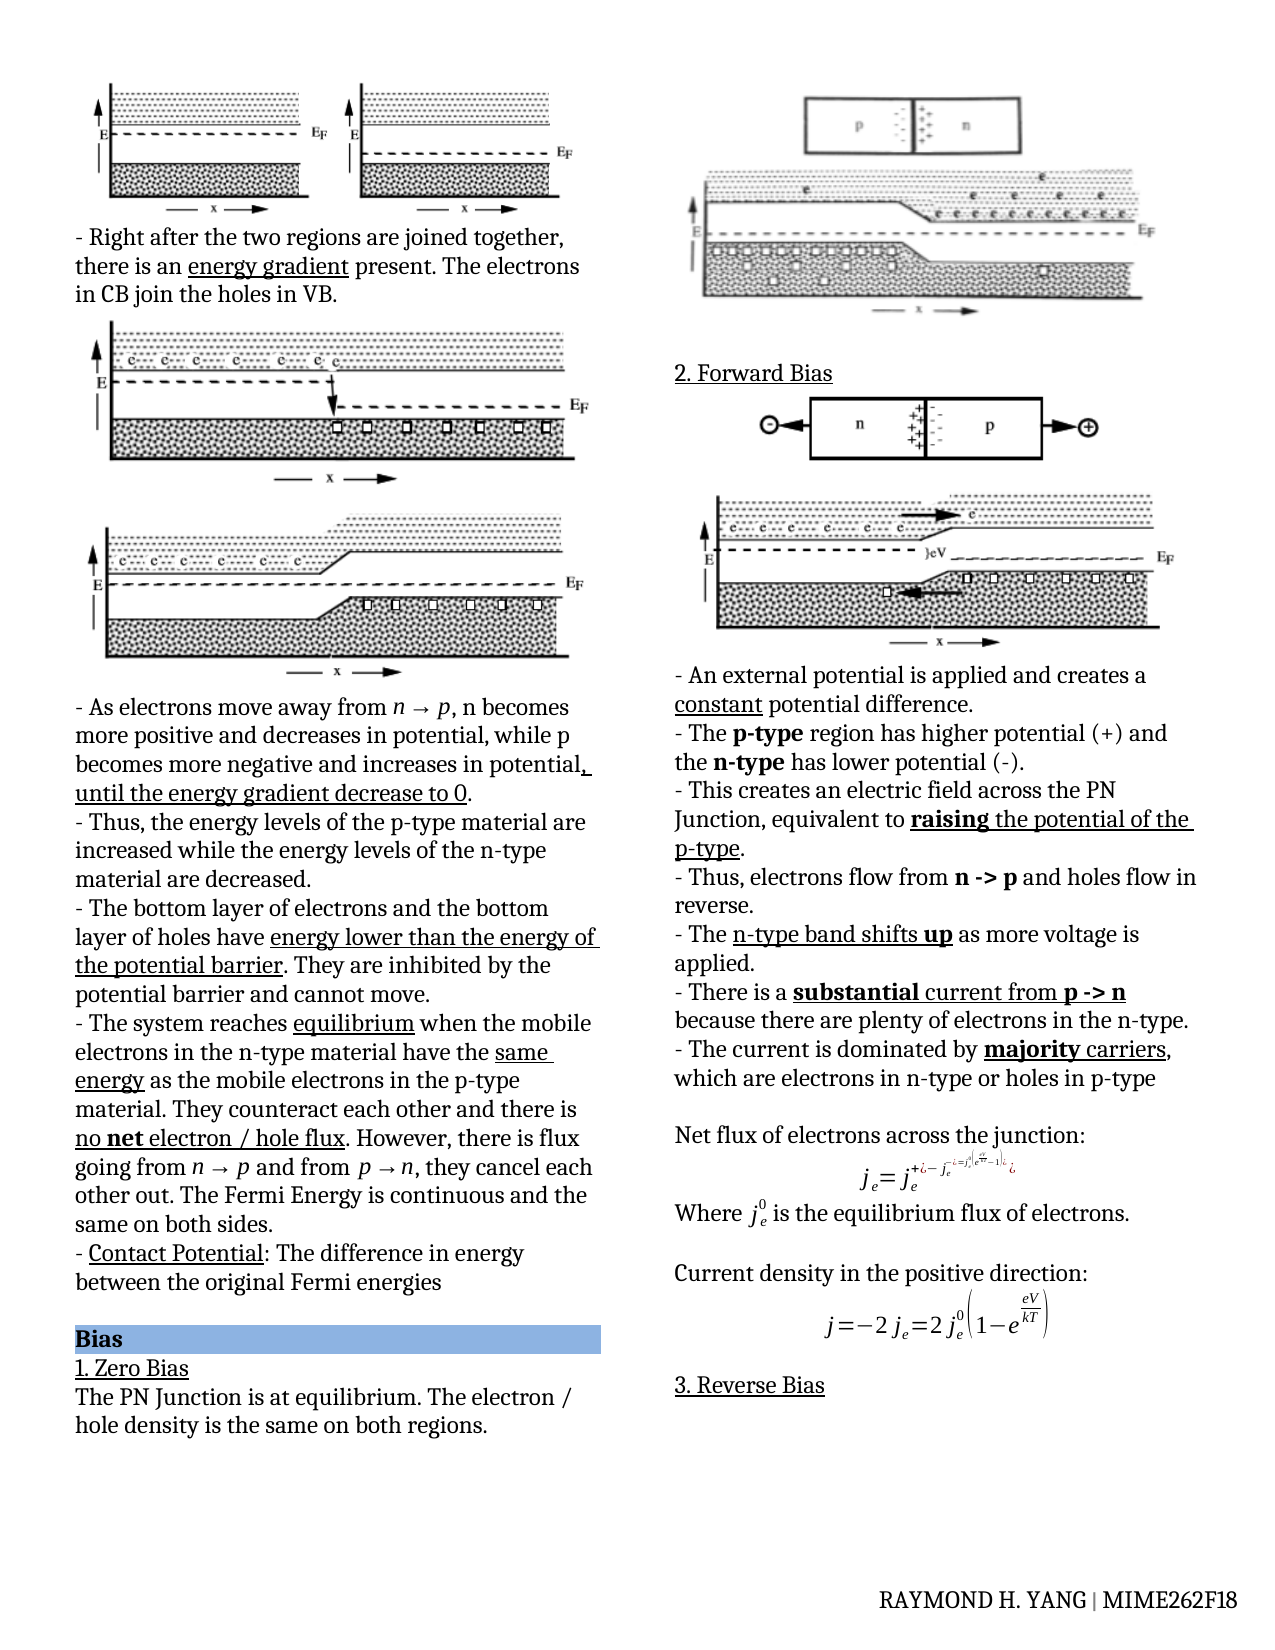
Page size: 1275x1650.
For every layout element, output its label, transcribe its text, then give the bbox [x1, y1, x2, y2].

text The PN Junction is at equilibrium. The electron / hole density is the same on both regions. [75, 1382, 601, 1440]
picture [674, 387, 1200, 662]
picture [75, 309, 601, 693]
text - Contact Potential: The difference in energy between the original Fermi energies [75, 1239, 601, 1296]
text - The n-type band shifts up as more voltage is applied. [674, 920, 1200, 977]
text - The current is dominated by majority carriers, which are electrons in n-type or holes in p-type [674, 1035, 1200, 1092]
text - Right after the two regions are joined together, there is an energy gradient present. The electrons in CB join the holes in VB. [75, 223, 601, 309]
text - An external potential is applied and creates a constant potential difference. [674, 662, 1200, 719]
text Bias [75, 1325, 601, 1354]
text - This creates an electric field across the PN Junction, equivalent to raising the potential of the p-type. [674, 776, 1200, 862]
text 3. Reverse Bias [674, 1371, 1200, 1400]
picture [674, 75, 1173, 330]
picture [75, 75, 601, 223]
text 1. Zero Bias [75, 1354, 601, 1382]
text - As electrons move away from , n becomes more positive and decreases in potential, while p becomes more negative and increases in potential, until the energy gradient decrease to 0. [75, 693, 601, 807]
text - The system reaches equilibrium when the mobile electrons in the n-type material have the same energy as the mobile electrons in the p-type material. They counteract each other and there is no net electron / hole flux. However, there is flux going from and from , they cancel each other out. The Fermi Energy is continuous and the same on both sides. [75, 1009, 601, 1239]
text - The p-type region has higher potential (+) and the n-type has lower potential (-). [674, 719, 1200, 776]
text - There is a substantial current from p -> n because there are plenty of electrons in the n-type. [674, 977, 1200, 1035]
text Current density in the positive direction: [674, 1259, 1200, 1288]
text - Thus, electrons flow from n -> p and holes flow in reverse. [674, 862, 1200, 920]
text Net flux of electrons across the junction: [674, 1121, 1200, 1150]
text Where is the equilibrium flux of electrons. [674, 1196, 1200, 1231]
text - Thus, the energy levels of the p-type material are increased while the energy levels of the n-type material are decreased. [75, 807, 601, 894]
text 2. Forward Bias [674, 358, 1200, 387]
text - The bottom layer of electrons and the bottom layer of holes have energy lower than the energy of the potential barrier. They are inhibited by the potential barrier and cannot move. [75, 894, 601, 1009]
